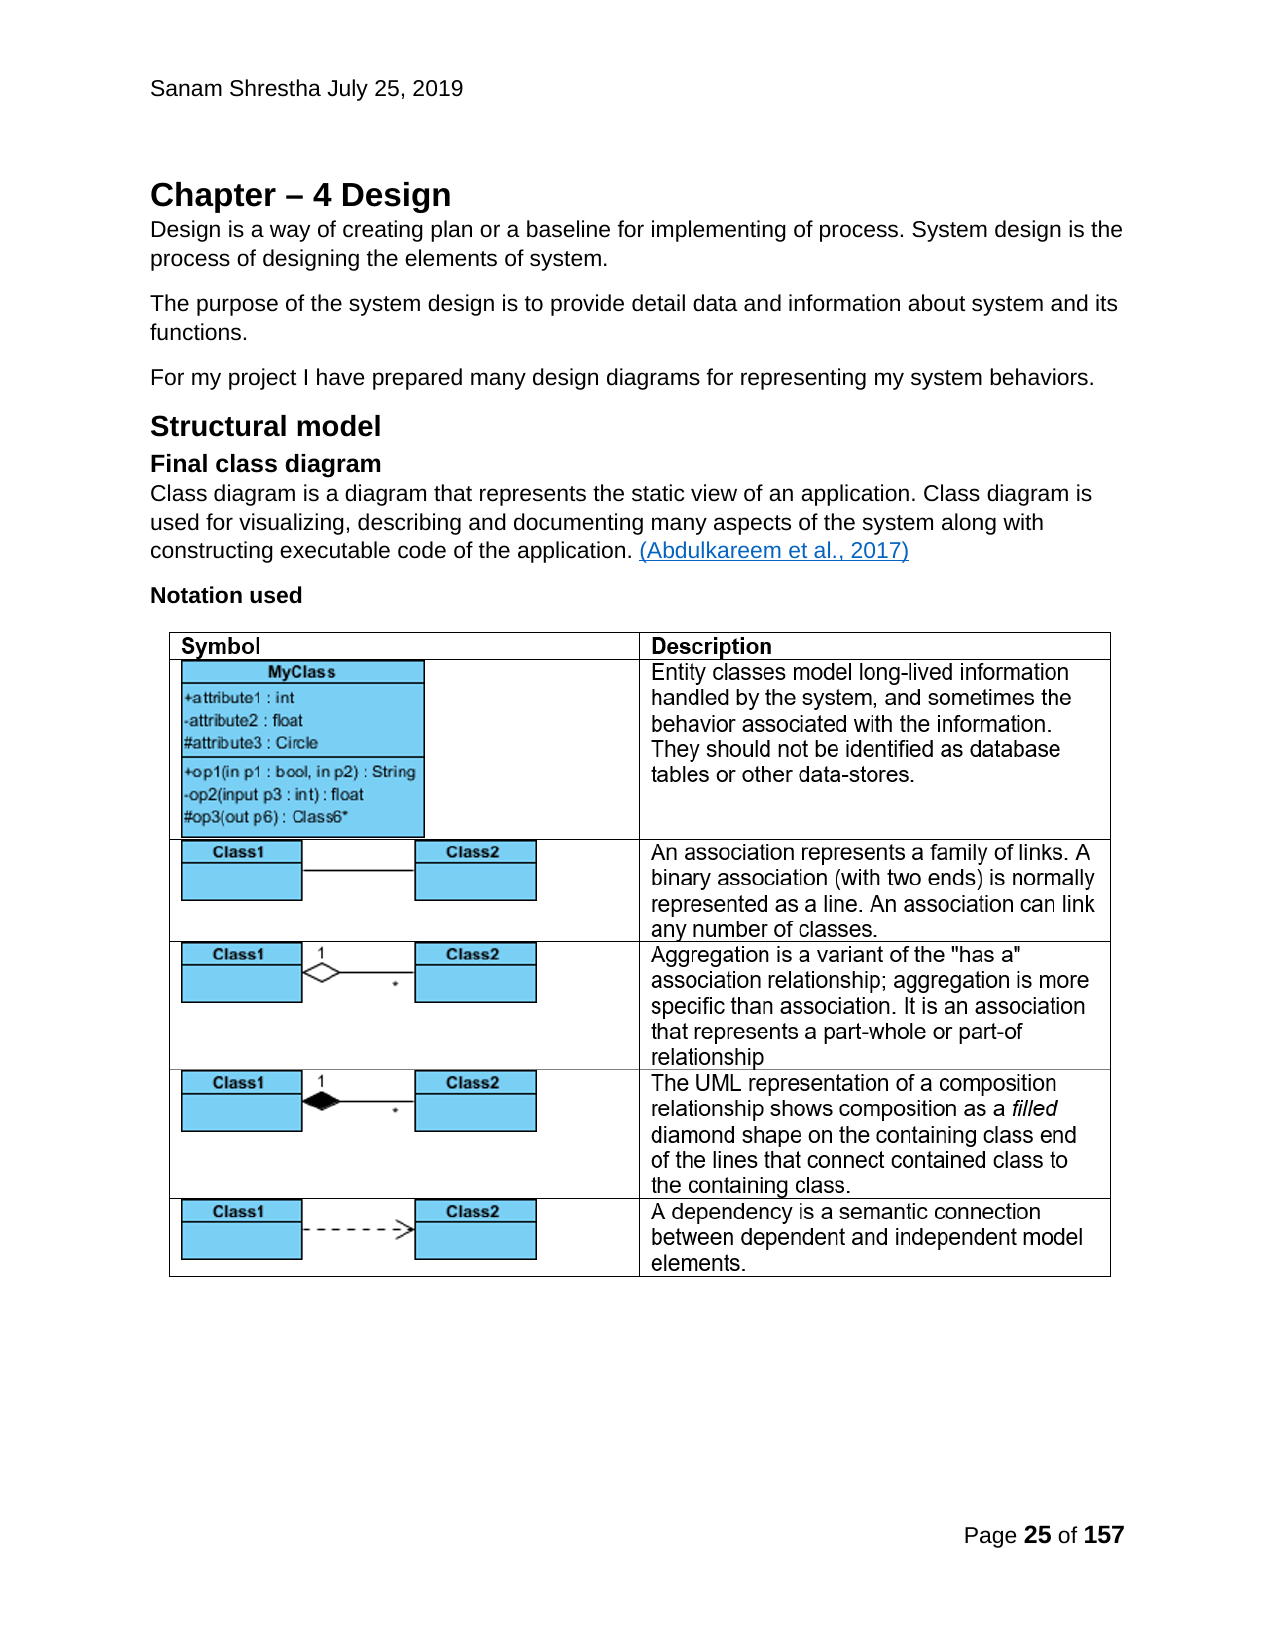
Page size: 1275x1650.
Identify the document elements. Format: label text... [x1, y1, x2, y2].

text Design is a way of creating plan or a baseline for implementing of process. System design is the process of designing the elements of system. [150, 216, 1125, 271]
text The purpose of the system design is to provide detail data and information about system and its functions. [150, 290, 1125, 345]
subtitle Chapter – 4 Design [150, 175, 1125, 213]
subtitle Final class diagram [150, 449, 1125, 478]
picture [150, 627, 1125, 1291]
text Class diagram is a diagram that represents the static view of an application. Class diagram is used for visualizing, describing and documenting many aspects of the system along with constructing executable code of the application. (Abdulkareem et al., 2017) [150, 480, 1125, 563]
subtitle Structural model [150, 409, 1125, 442]
text For my project I have prepared many design diagrams for representing my system behaviors. [150, 363, 1125, 390]
text Notation used [150, 582, 1125, 608]
